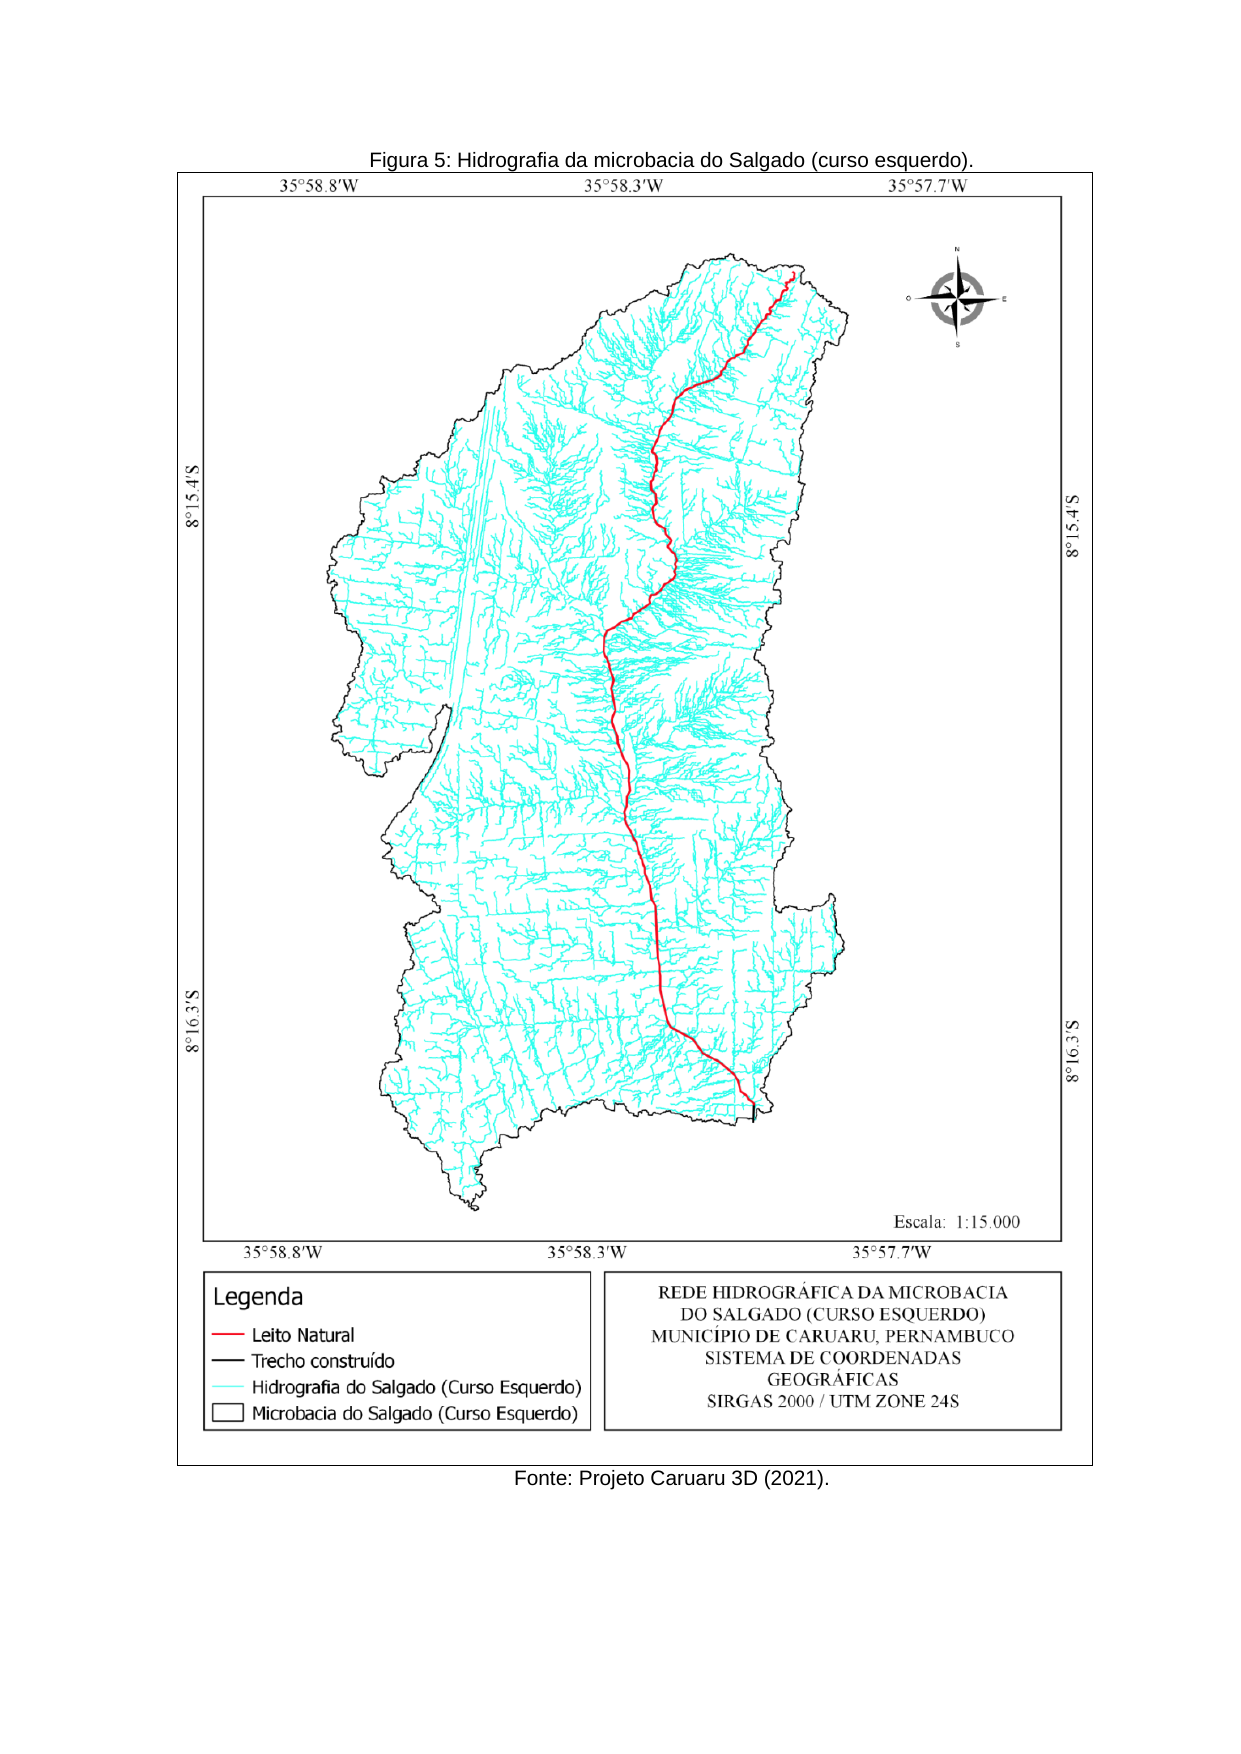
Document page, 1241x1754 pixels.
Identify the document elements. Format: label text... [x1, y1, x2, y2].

text Fonte: Projeto Caruaru 3D (2021). [177, 1466, 1093, 1490]
text Figura 5: Hidrografia da microbacia do Salgado (curso esquerdo). [177, 148, 1093, 172]
picture [178, 173, 1092, 1465]
